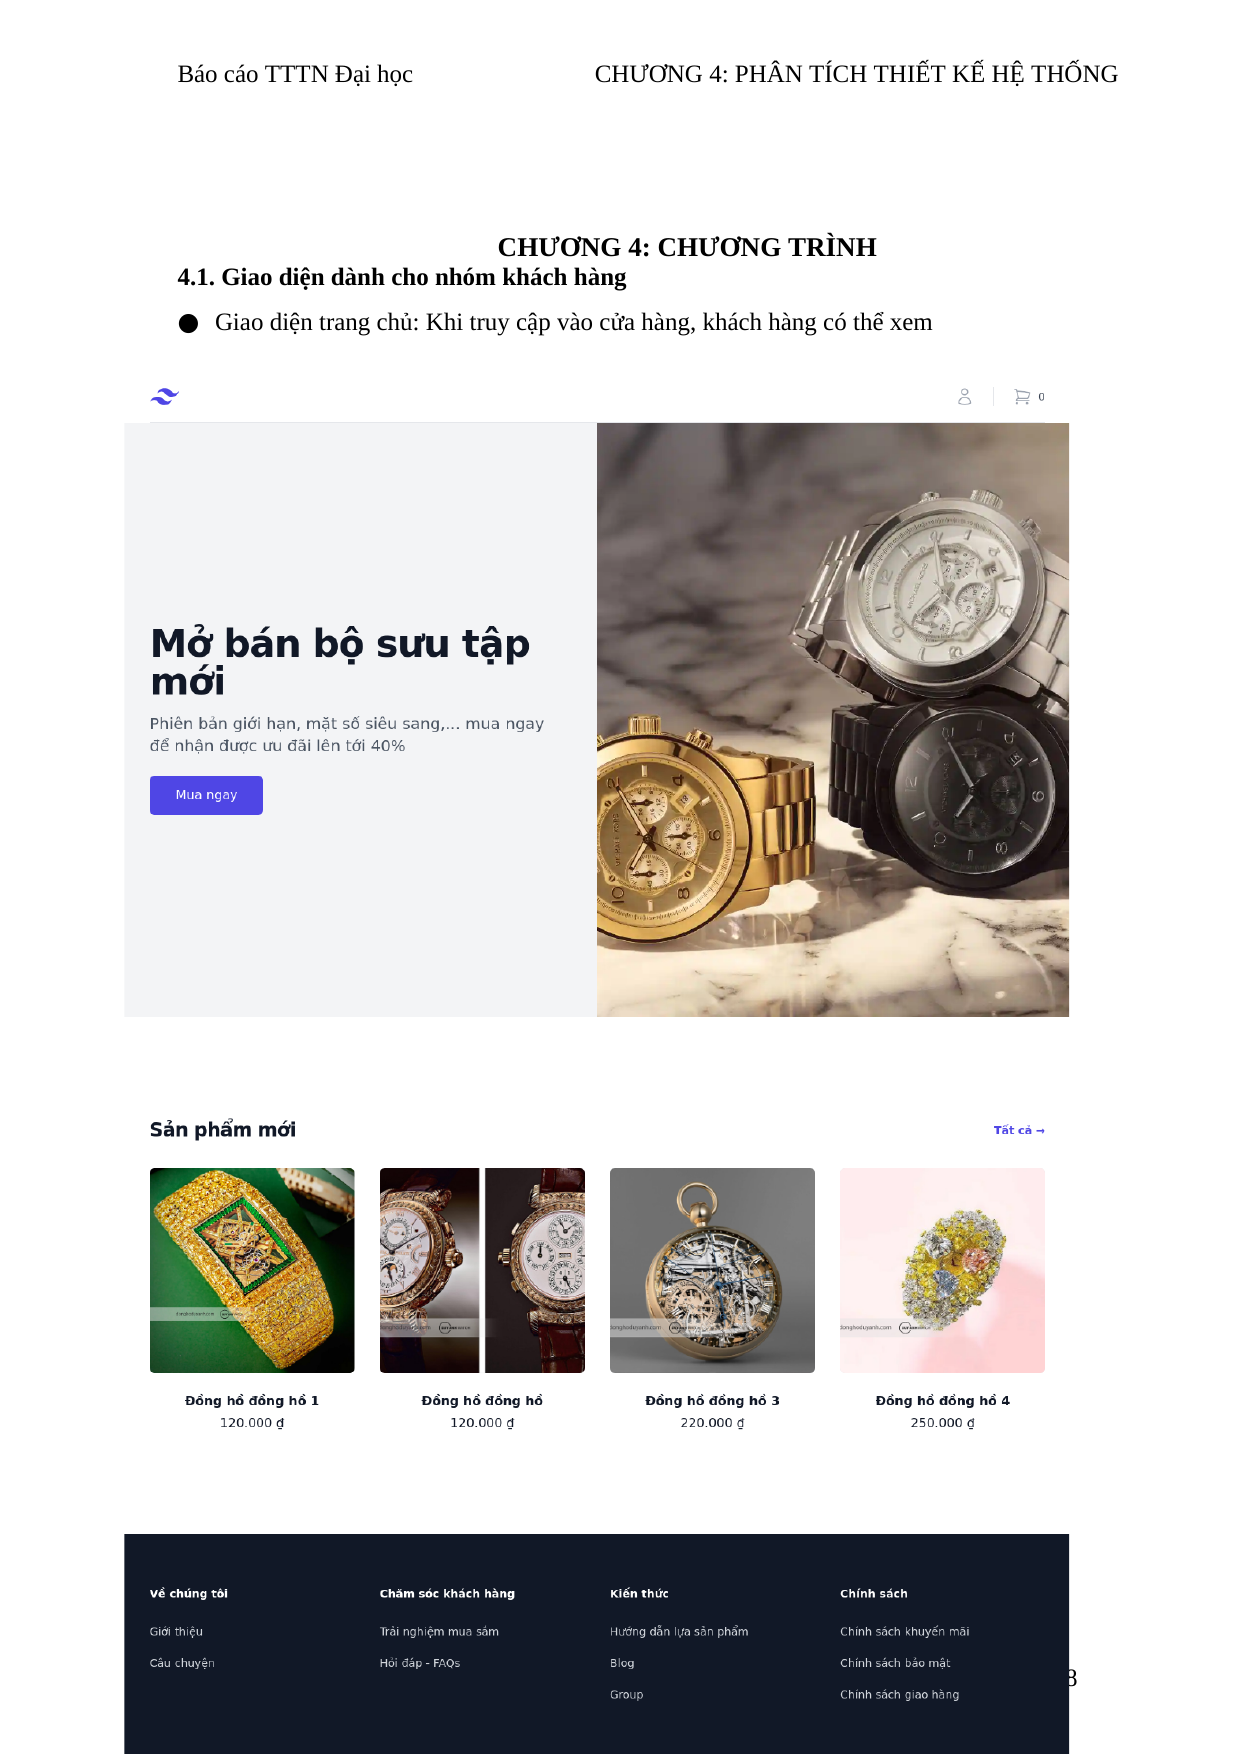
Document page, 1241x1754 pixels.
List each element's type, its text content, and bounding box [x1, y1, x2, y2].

subtitle CHƯƠNG 4: CHƯƠNG TRÌNH [177, 231, 1122, 262]
list Giao diện trang chủ: Khi truy cập vào cửa hàng, khách hàng có thể xem [177, 293, 1122, 345]
subtitle 4.1. Giao diện dành cho nhóm khách hàng [177, 262, 1122, 291]
picture [124, 372, 1070, 1754]
